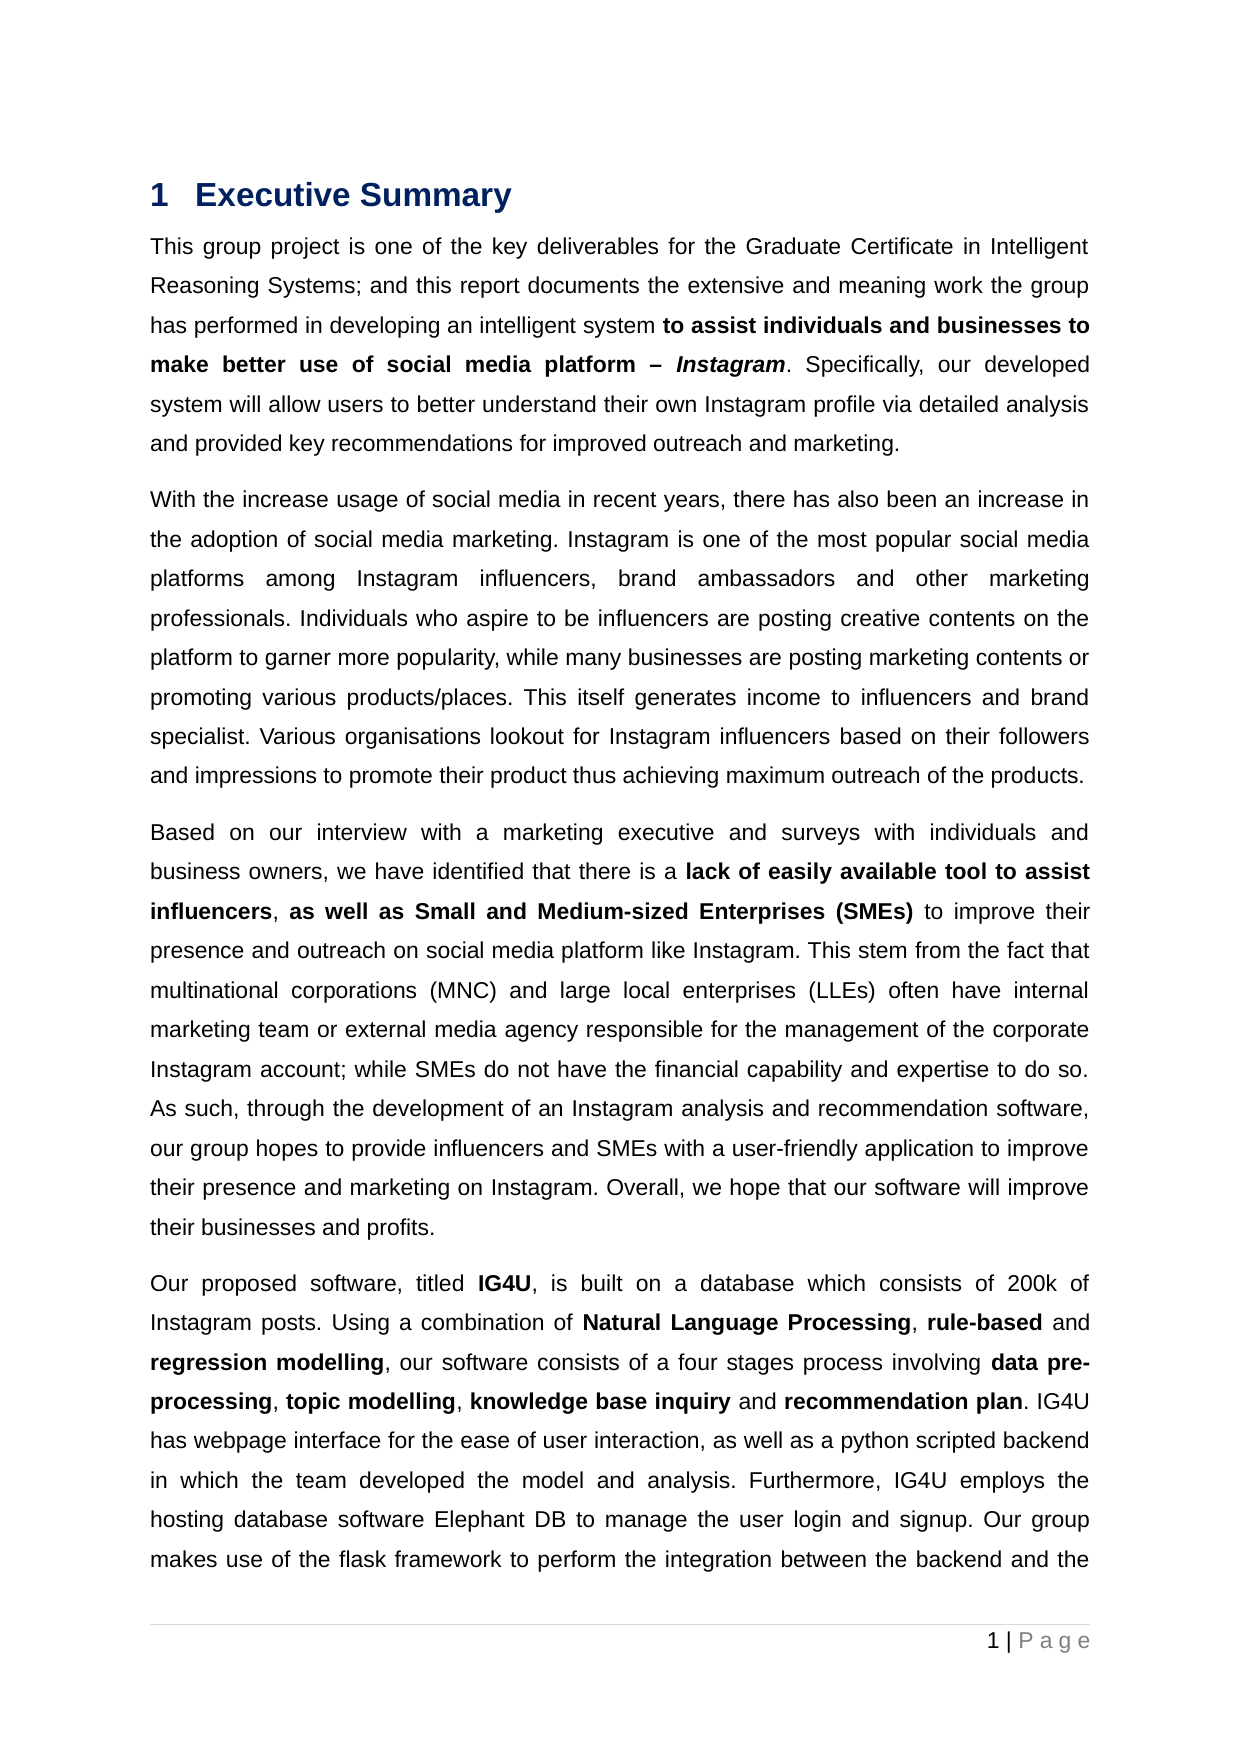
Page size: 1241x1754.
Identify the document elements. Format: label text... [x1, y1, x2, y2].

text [150, 1269, 1090, 1572]
text Based on our interview with a marketing executive and surveys with individuals and business owners, we have identified that there is a lack of easily available tool to assist influencers, as well as Small and Medium-sized Enterprises (SMEs) to improve their presence and outreach on social media platform like Instagram. This stem from the fact that multinational corporations (MNC) and large local enterprises (LLEs) often have internal marketing team or external media agency responsible for the management of the corporate Instagram account; while SMEs do not have the financial capability and expertise to do so. As such, through the development of an Instagram analysis and recommendation software, our group hopes to provide influencers and SMEs with a user-friendly application to improve their presence and marketing on Instagram. Overall, we hope that our software will improve their businesses and profits. [150, 819, 1090, 1240]
subtitle Executive Summary [150, 175, 1090, 213]
text With the increase usage of social media in recent years, there has also been an increase in the adoption of social media marketing. Instagram is one of the most popular social media platforms among Instagram influencers, brand ambassadors and other marketing professionals. Individuals who aspire to be influencers are posting creative contents on the platform to garner more popularity, while many businesses are posting marketing contents or promoting various products/places. This itself generates income to influencers and brand specialist. Various organisations lookout for Instagram influencers based on their followers and impressions to promote their product thus achieving maximum outreach of the products. [150, 486, 1090, 789]
text This group project is one of the key deliverables for the Graduate Certificate in Intelligent Reasoning Systems; and this report documents the extensive and meaning work the group has performed in developing an intelligent system to assist individuals and businesses to make better use of social media platform – Instagram. Specifically, our developed system will allow users to better understand their own Instagram profile via detailed analysis and provided key recommendations for improved outreach and marketing. [150, 233, 1090, 456]
